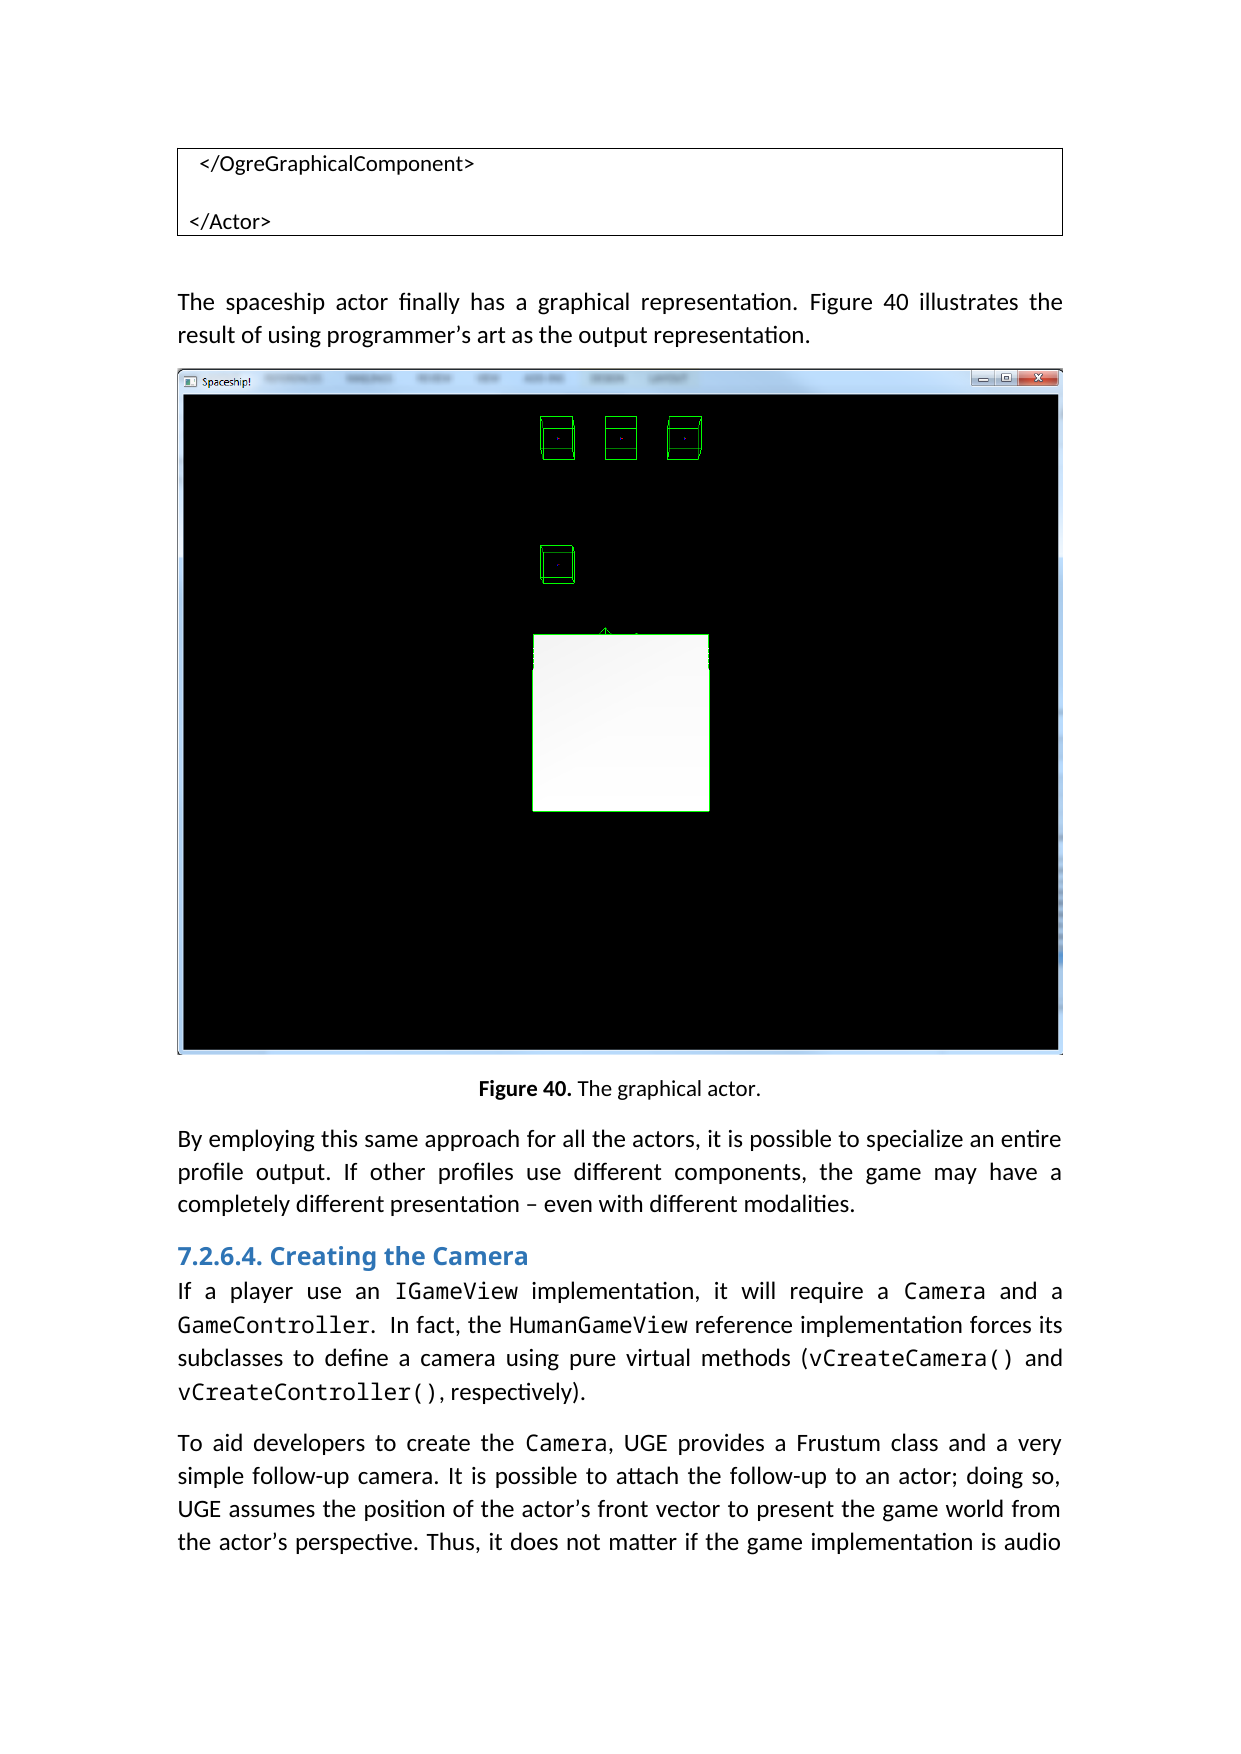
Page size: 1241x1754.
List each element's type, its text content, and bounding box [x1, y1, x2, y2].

text If a player use an IGameView implementation, it will require a Camera and a GameController. In fact, the HumanGameView reference implementation forces its subclasses to define a camera using pure virtual methods (vCreateCamera() and vCreateController(), respectively). [177, 1275, 1063, 1407]
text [177, 1427, 1063, 1557]
picture [177, 368, 1063, 1055]
subtitle Creating the Camera [177, 1238, 1063, 1272]
text Figure 40. The graphical actor. [177, 1074, 1063, 1102]
text By employing this same approach for all the actors, it is possible to specialize an entire profile output. If other profiles use different components, the game may have a completely different presentation – even with different modalities. [177, 1123, 1063, 1219]
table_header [178, 149, 1062, 235]
text The spaceship actor finally has a graphical representation. Figure 40 illustrates the result of using programmer’s art as the output representation. [177, 286, 1063, 349]
